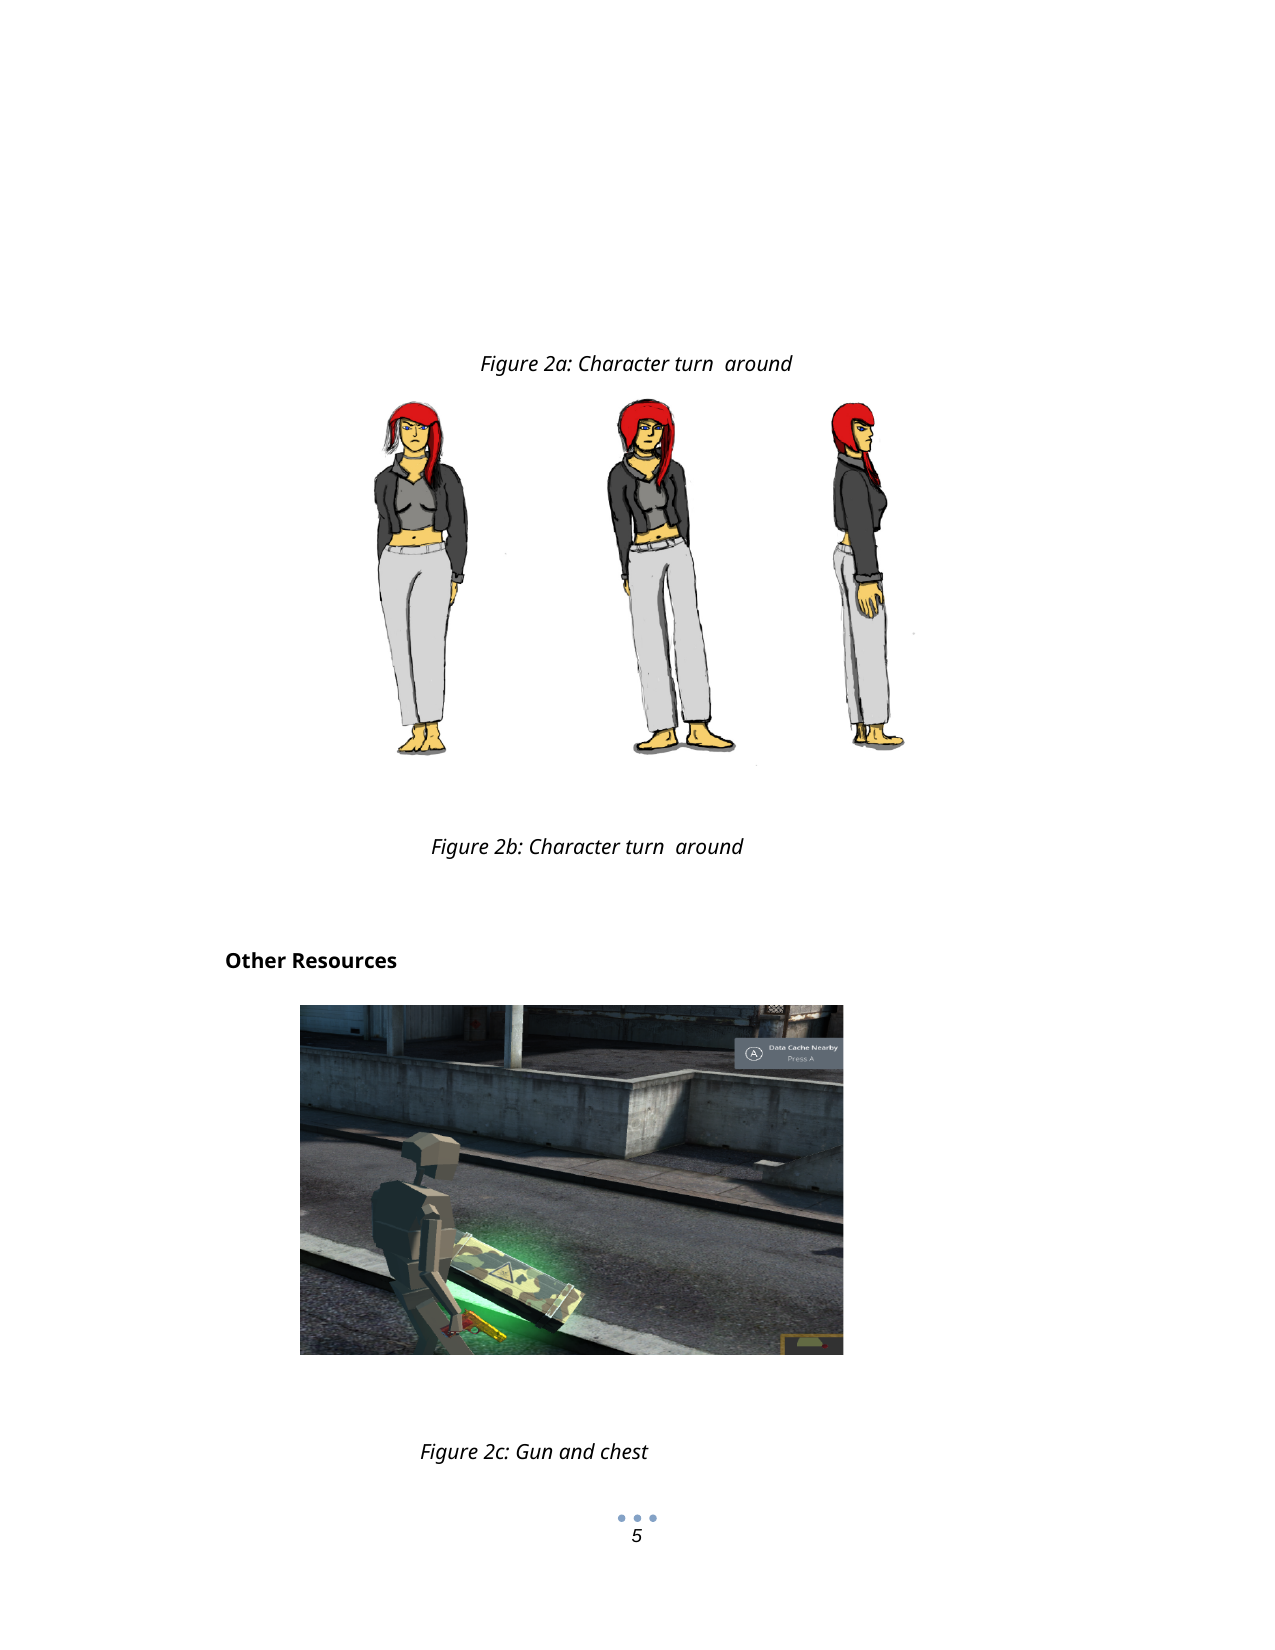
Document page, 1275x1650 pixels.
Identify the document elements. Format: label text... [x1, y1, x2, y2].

text Figure 2c: Gun and chest [150, 1437, 1125, 1466]
picture [319, 386, 956, 776]
text Other Resources [225, 946, 1125, 975]
text Figure 2b: Character turn around [225, 832, 1125, 861]
text Figure 2a: Character turn around [150, 349, 1125, 377]
picture [300, 1005, 844, 1355]
